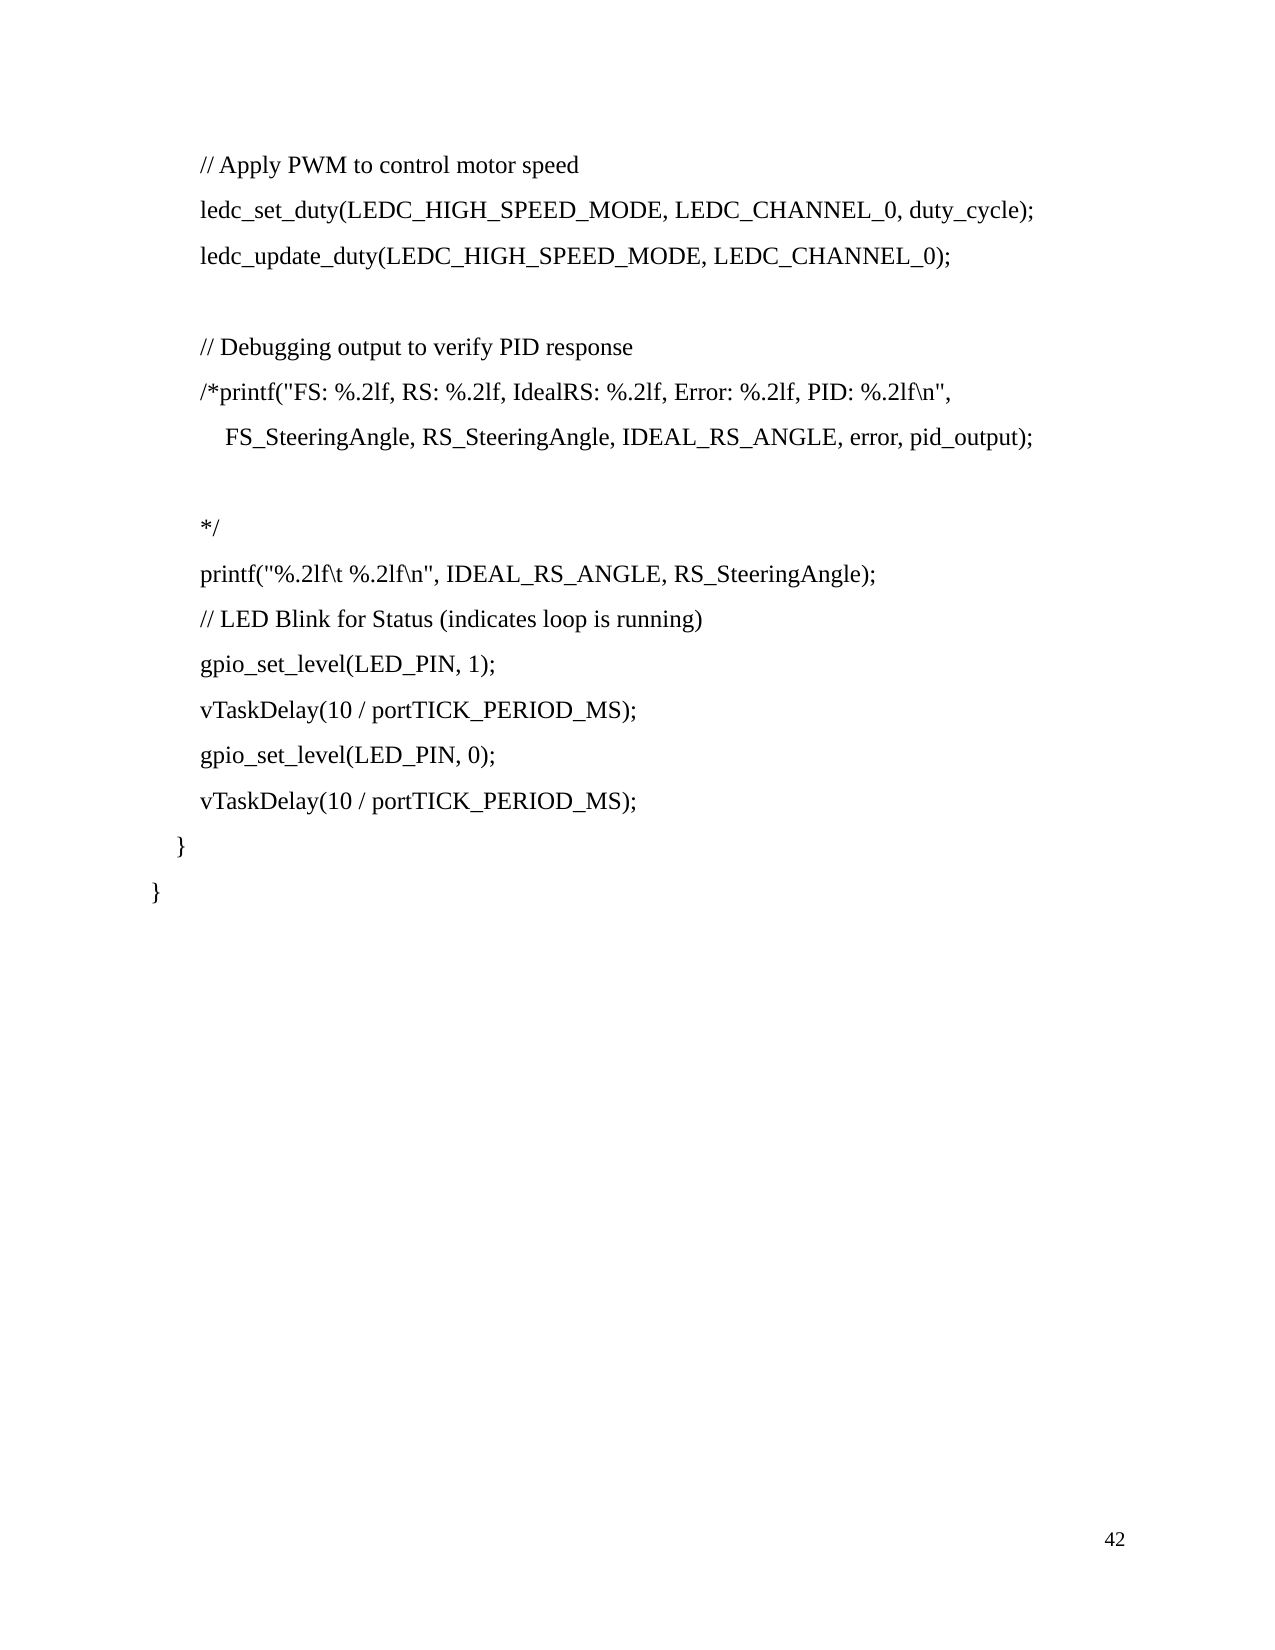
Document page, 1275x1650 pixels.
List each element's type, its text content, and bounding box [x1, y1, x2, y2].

text vTaskDelay(10 / portTICK_PERIOD_MS); [150, 786, 1125, 814]
text FS_SteeringAngle, RS_SteeringAngle, IDEAL_RS_ANGLE, error, pid_output); [150, 422, 1125, 451]
text */ [150, 513, 1125, 542]
text gpio_set_level(LED_PIN, 0); [150, 740, 1125, 769]
text printf("%.2lf\t %.2lf\n", IDEAL_RS_ANGLE, RS_SteeringAngle); [150, 559, 1125, 587]
text vTaskDelay(10 / portTICK_PERIOD_MS); [150, 695, 1125, 724]
text // Debugging output to verify PID response [150, 332, 1125, 360]
text gpio_set_level(LED_PIN, 1); [150, 649, 1125, 678]
text // LED Blink for Status (indicates loop is running) [150, 604, 1125, 633]
text } [150, 831, 1125, 860]
text // Apply PWM to control motor speed [150, 150, 1125, 179]
text ledc_update_duty(LEDC_HIGH_SPEED_MODE, LEDC_CHANNEL_0); [150, 241, 1125, 269]
text } [150, 877, 1125, 905]
text ledc_set_duty(LEDC_HIGH_SPEED_MODE, LEDC_CHANNEL_0, duty_cycle); [150, 195, 1125, 224]
text /*printf("FS: %.2lf, RS: %.2lf, IdealRS: %.2lf, Error: %.2lf, PID: %.2lf\n", [150, 377, 1125, 406]
